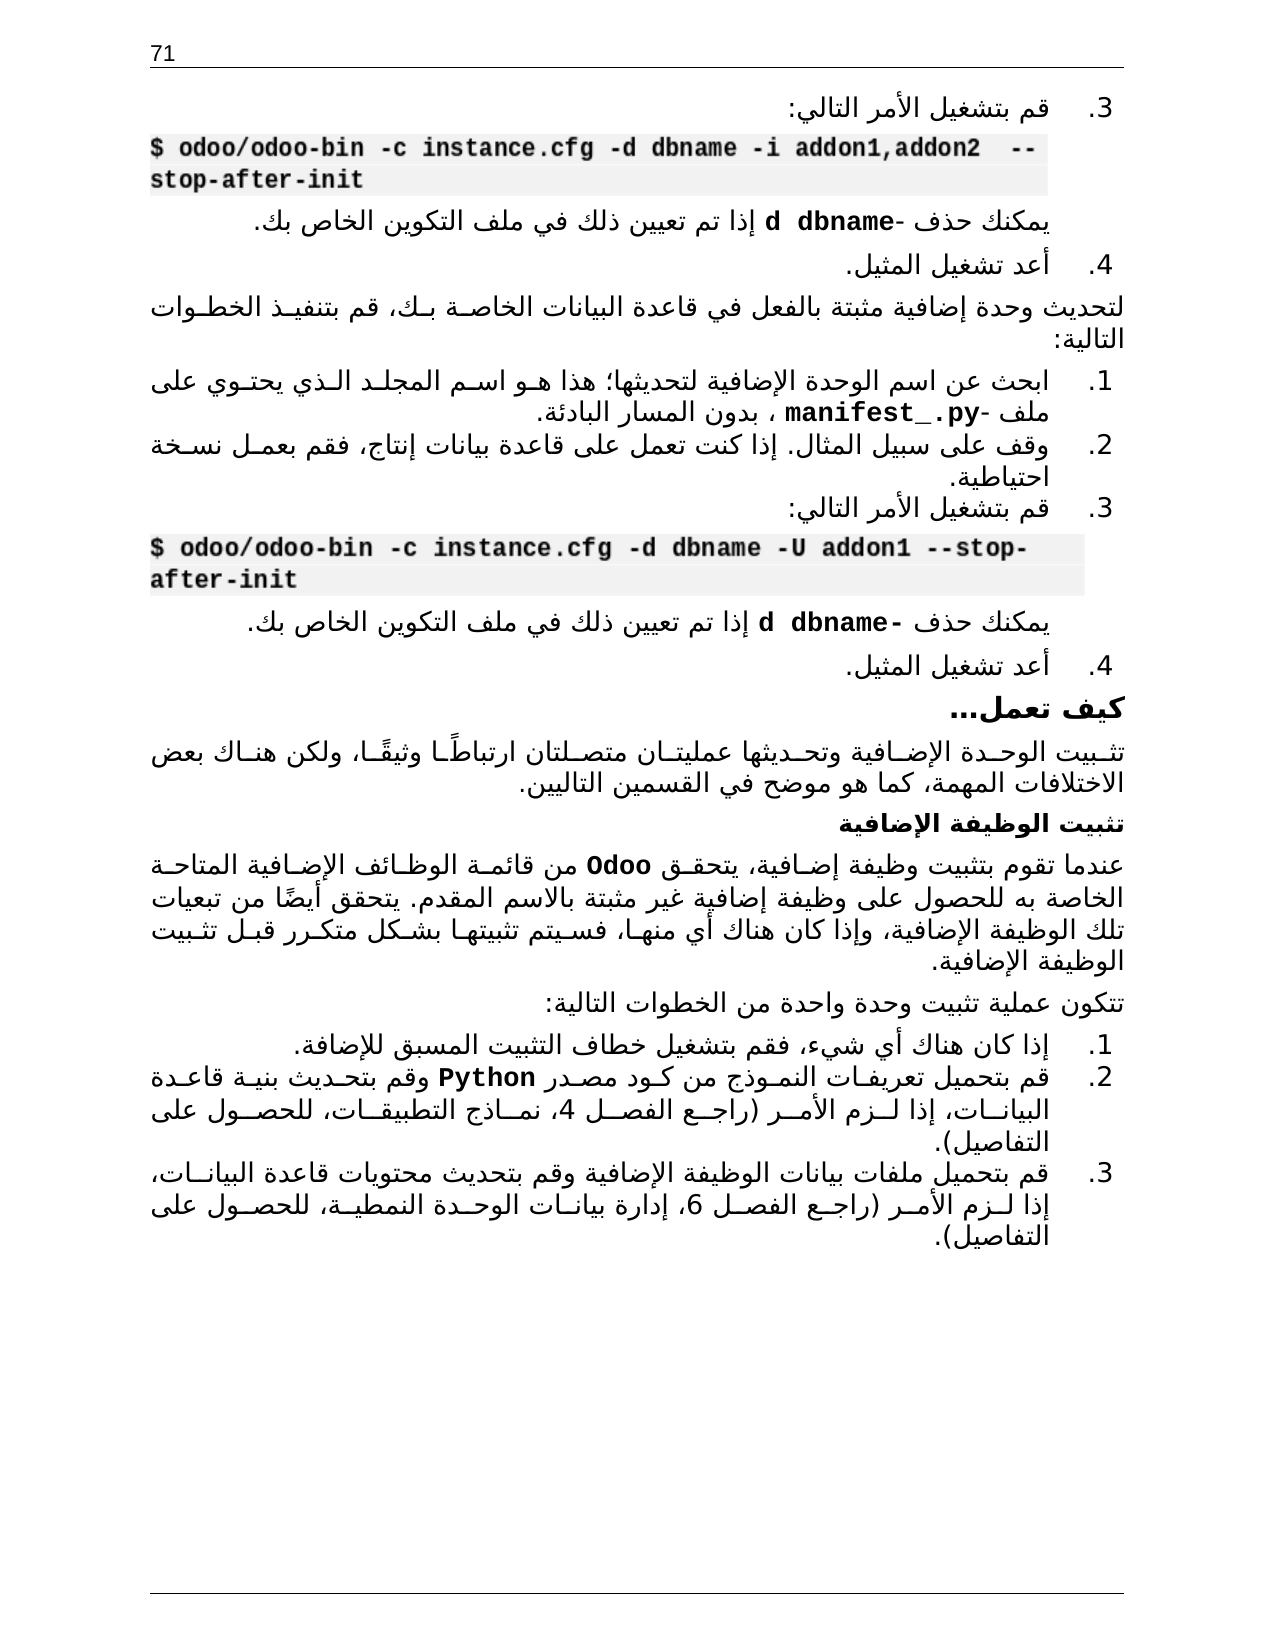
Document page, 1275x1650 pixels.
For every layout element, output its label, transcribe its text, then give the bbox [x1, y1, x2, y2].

text تثبيت الوحدة الإضافية وتحديثها عمليتان متصلتان ارتباطًا وثيقًا، ولكن هناك بعض الاختلافات المهمة، كما هو موضح في القسمين التاليين. [150, 736, 1125, 799]
list ابحث عن اسم الوحدة الإضافية لتحديثها؛ هذا هو اسم المجلد الذي يحتوي على ملف -manifest_.py ، بدون المسار البادئة. [150, 365, 1087, 430]
text لتحديث وحدة إضافية مثبتة بالفعل في قاعدة البيانات الخاصة بك، قم بتنفيذ الخطوات التالية: [150, 291, 1125, 354]
text تتكون عملية تثبيت وحدة واحدة من الخطوات التالية: [150, 988, 1125, 1019]
list إذا كان هناك أي شيء، فقم بتشغيل خطاف التثبيت المسبق للإضافة. [150, 1029, 1087, 1061]
text كيف تعمل… [150, 692, 1125, 726]
list أعد تشغيل المثيل. [150, 650, 1087, 681]
list أعد تشغيل المثيل. [150, 249, 1087, 281]
text يمكنك حذف -d dbname إذا تم تعيين ذلك في ملف التكوين الخاص بك. [150, 206, 1125, 239]
list قم بتشغيل الأمر التالي: [150, 493, 1087, 524]
list قم بتشغيل الأمر التالي: [150, 92, 1087, 124]
text يمكنك حذف -d dbname إذا تم تعيين ذلك في ملف التكوين الخاص بك. [150, 606, 1087, 639]
text عندما تقوم بتثبيت وظيفة إضافية، يتحقق Odoo من قائمة الوظائف الإضافية المتاحة الخاصة به للحصول على وظيفة إضافية غير مثبتة بالاسم المقدم. يتحقق أيضًا من تبعيات تلك الوظيفة الإضافية، وإذا كان هناك أي منها، فسيتم تثبيتها بشكل متكرر قبل تثبيت الوظيفة الإضافية. [150, 849, 1125, 977]
text تثبيت الوظيفة الإضافية [150, 810, 1125, 839]
list قم بتحميل تعريفات النموذج من كود مصدر Python وقم بتحديث بنية قاعدة البيانات، إذا لزم الأمر (راجع الفصل 4، نماذج التطبيقات، للحصول على التفاصيل). [150, 1061, 1087, 1157]
list وقف على سبيل المثال. إذا كنت تعمل على قاعدة بيانات إنتاج، فقم بعمل نسخة احتياطية. [150, 430, 1087, 493]
list قم بتحميل ملفات بيانات الوظيفة الإضافية وقم بتحديث محتويات قاعدة البيانات، إذا لزم الأمر (راجع الفصل 6، إدارة بيانات الوحدة النمطية، للحصول على التفاصيل). [150, 1157, 1087, 1252]
